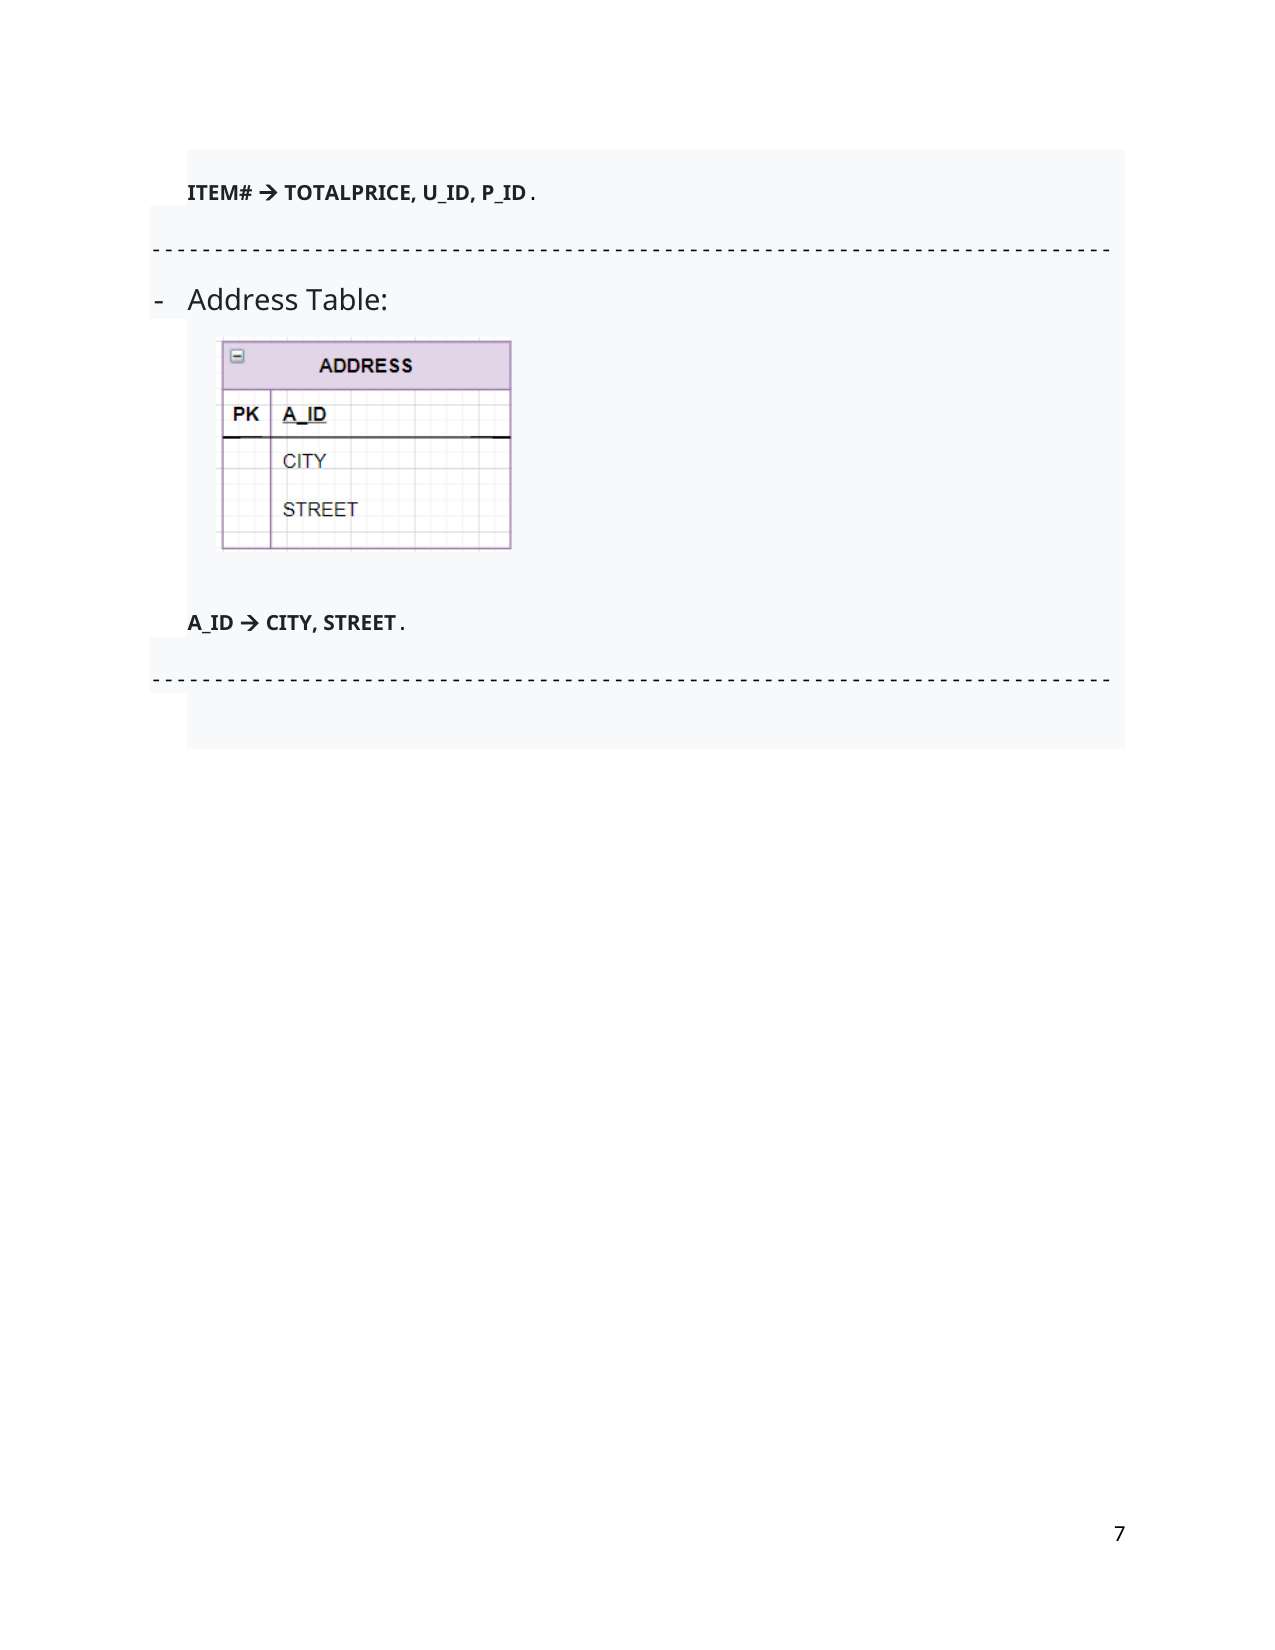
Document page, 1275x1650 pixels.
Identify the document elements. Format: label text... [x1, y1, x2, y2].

list Address Table: [150, 262, 1125, 319]
text ----------------------------------------------------------------------------- [150, 206, 1125, 262]
text ITEM# TOTALPRICE, U_ID, P_ID. [187, 150, 1125, 206]
text A_ID CITY, STREET. [187, 319, 1125, 637]
text ----------------------------------------------------------------------------- [150, 637, 1125, 693]
picture [215, 337, 513, 552]
